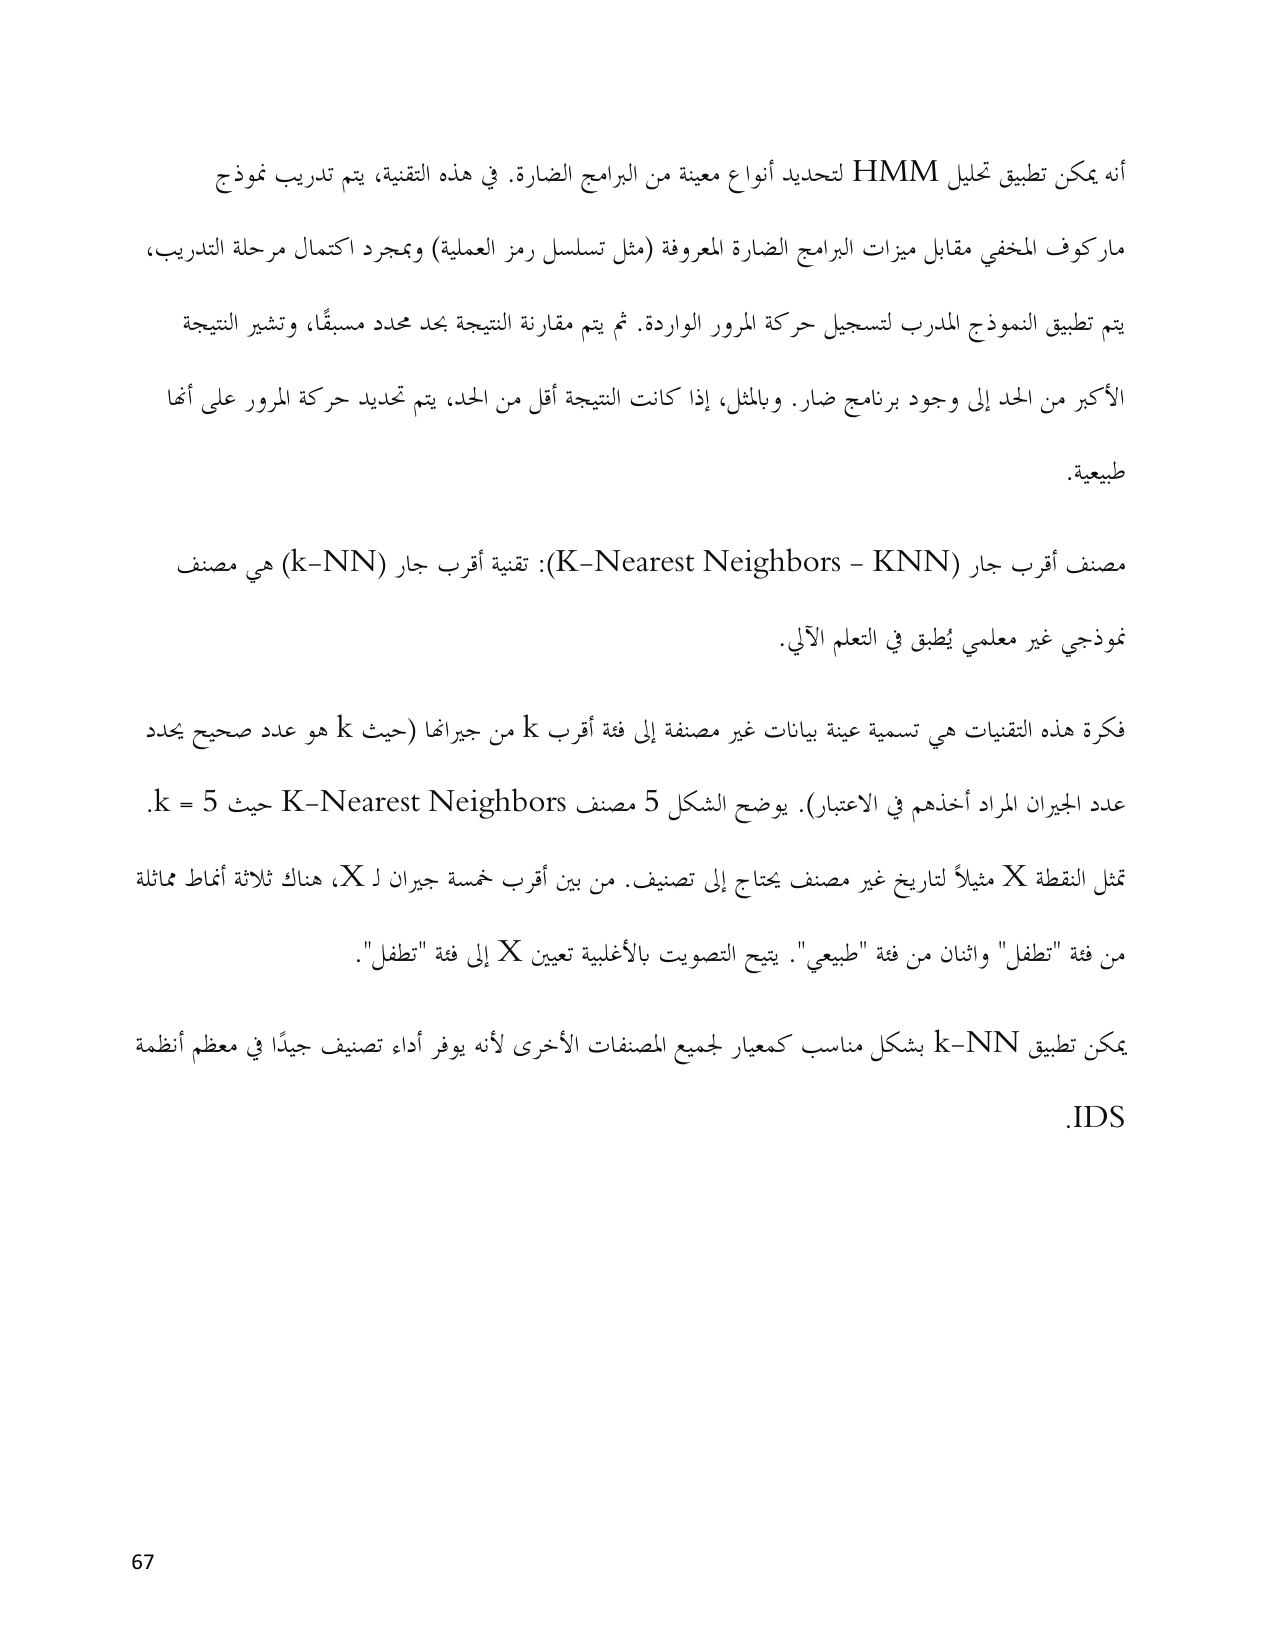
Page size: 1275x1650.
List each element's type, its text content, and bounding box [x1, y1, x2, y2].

text فكرة هذه التقنيات هي تسمية عينة بيانات غير مصنفة إلى فئة أقرب k من جيرانها (حيث k هو عدد صحيح يحدد عدد الجيران المراد أخذهم في الاعتبار). يوضح الشكل 5 مصنف K-Nearest Neighbors حيث k = 5. تمثل النقطة X مثيلاً لتاريخ غير مصنف يحتاج إلى تصنيف. من بين أقرب خمسة جيران لـ X، هناك ثلاثة أنماط مماثلة من فئة "تطفل" واثنان من فئة "طبيعي". يتيح التصويت بالأغلبية تعيين X إلى فئة "تطفل". [131, 706, 1126, 980]
text مصنف أقرب جار (K-Nearest Neighbors - KNN): تقنية أقرب جار (k-NN) هي مصنف نموذجي غير معلمي يُطبق في التعلم الآلي. [131, 540, 1126, 664]
text يمكن تطبيق k-NN بشكل مناسب كمعيار لجميع المصنفات الأخرى لأنه يوفر أداء تصنيف جيدًا في معظم أنظمة IDS. [131, 1022, 1126, 1146]
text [131, 150, 1126, 498]
